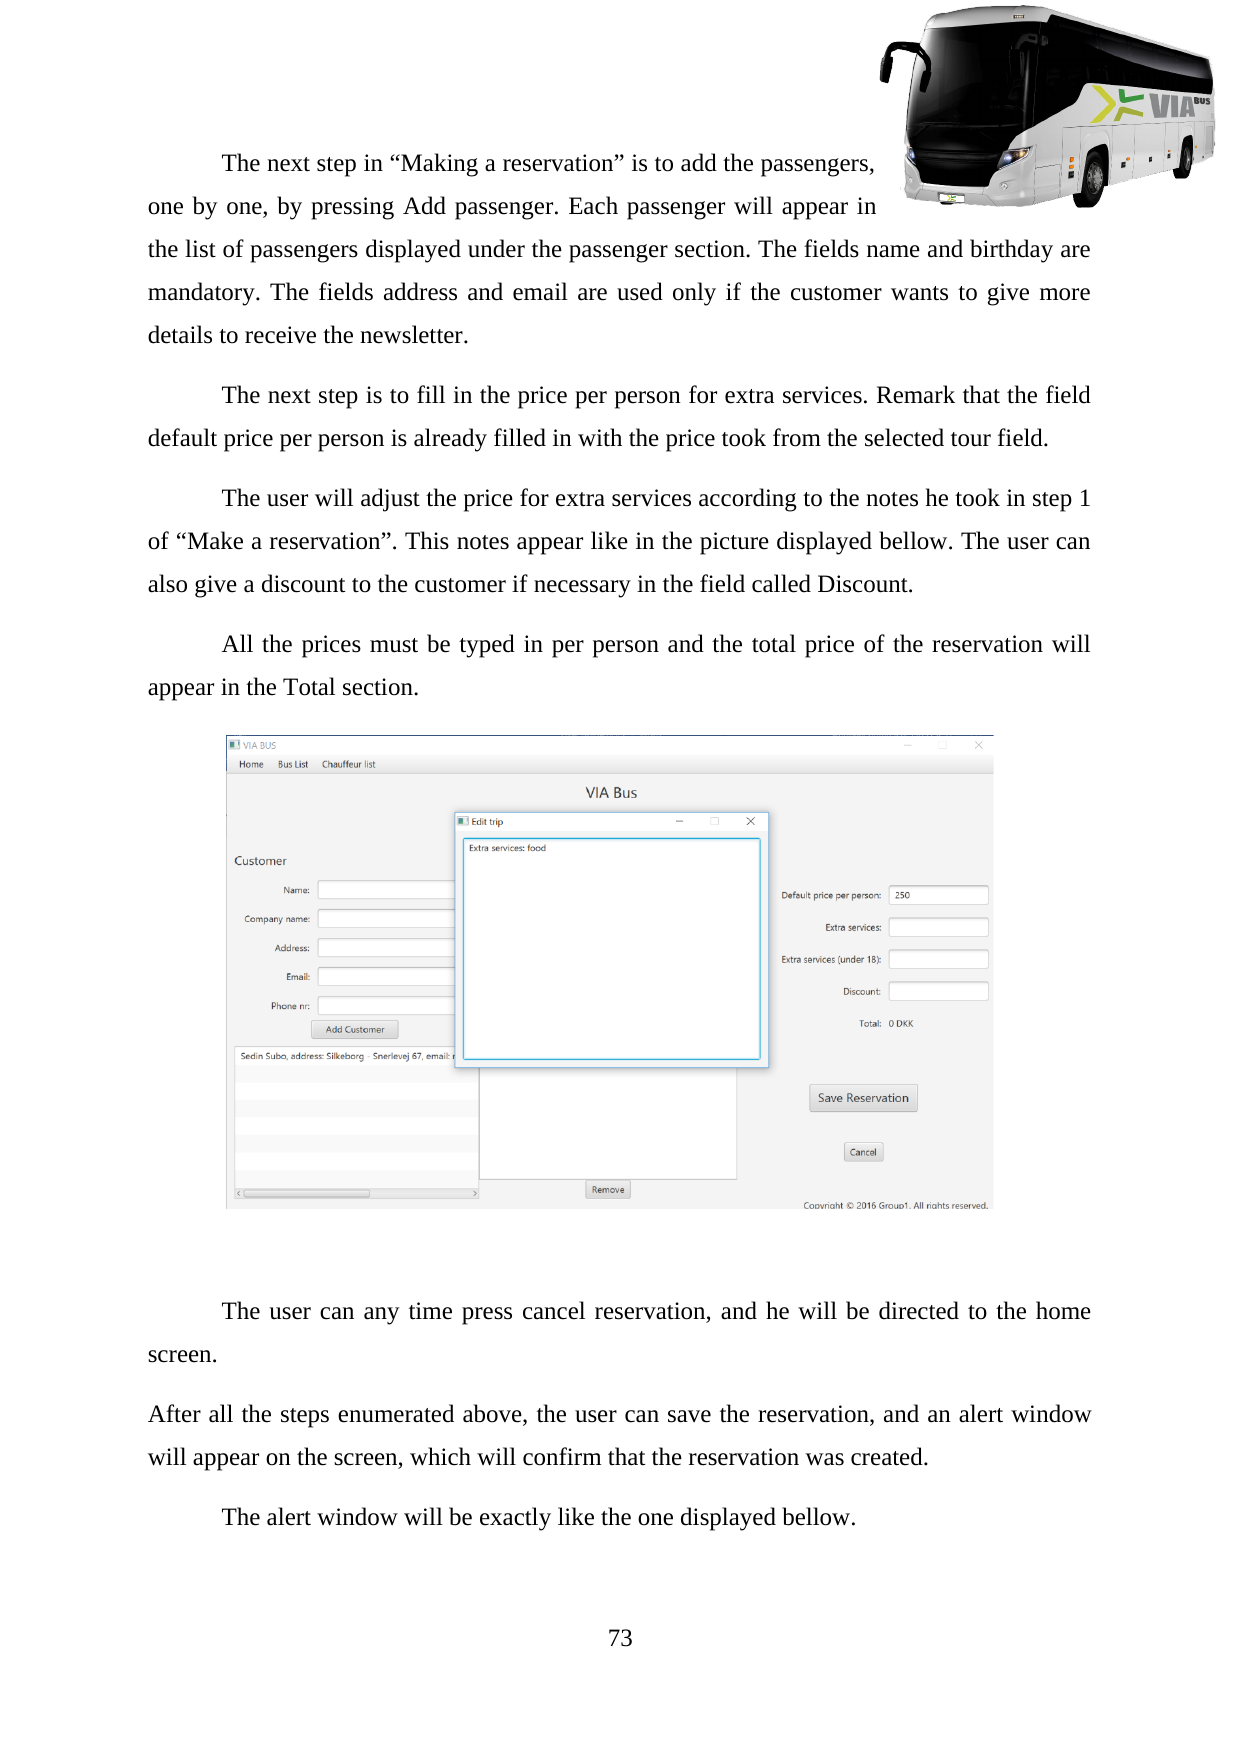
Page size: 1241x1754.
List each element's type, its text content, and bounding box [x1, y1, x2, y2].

text All the prices must be typed in per person and the total price of the reservation will appear in the Total section. [148, 629, 1093, 701]
text After all the steps enumerated above, the user can save the reservation, and an alert window will appear on the screen, which will confirm that the reservation was created. [148, 1399, 1093, 1471]
text The next step in “Making a reservation” is to add the passengers, one by one, by pressing Add passenger. Each passenger will appear in the list of passengers displayed under the passenger section. The fields name and birthday are mandatory. The fields address and email are used only if the customer wants to give more details to receive the newsletter. [148, 148, 1093, 349]
picture [225, 735, 997, 1072]
text The alert window will be exactly like the one displayed bellow. [148, 1502, 1093, 1530]
text The user will adjust the price for extra services according to the notes he took in step 1 of “Make a reservation”. This notes appear like in the picture displayed bellow. The user can also give a discount to the customer if necessary in the field called Discount. [148, 483, 1093, 598]
picture [874, 0, 1218, 213]
text The next step is to fill in the price per person for extra services. Remark that the field default price per person is already filled in with the price took from the selected tour field. [148, 380, 1093, 452]
list The user can any time press cancel reservation, and he will be directed to the home screen. [148, 1296, 1093, 1368]
